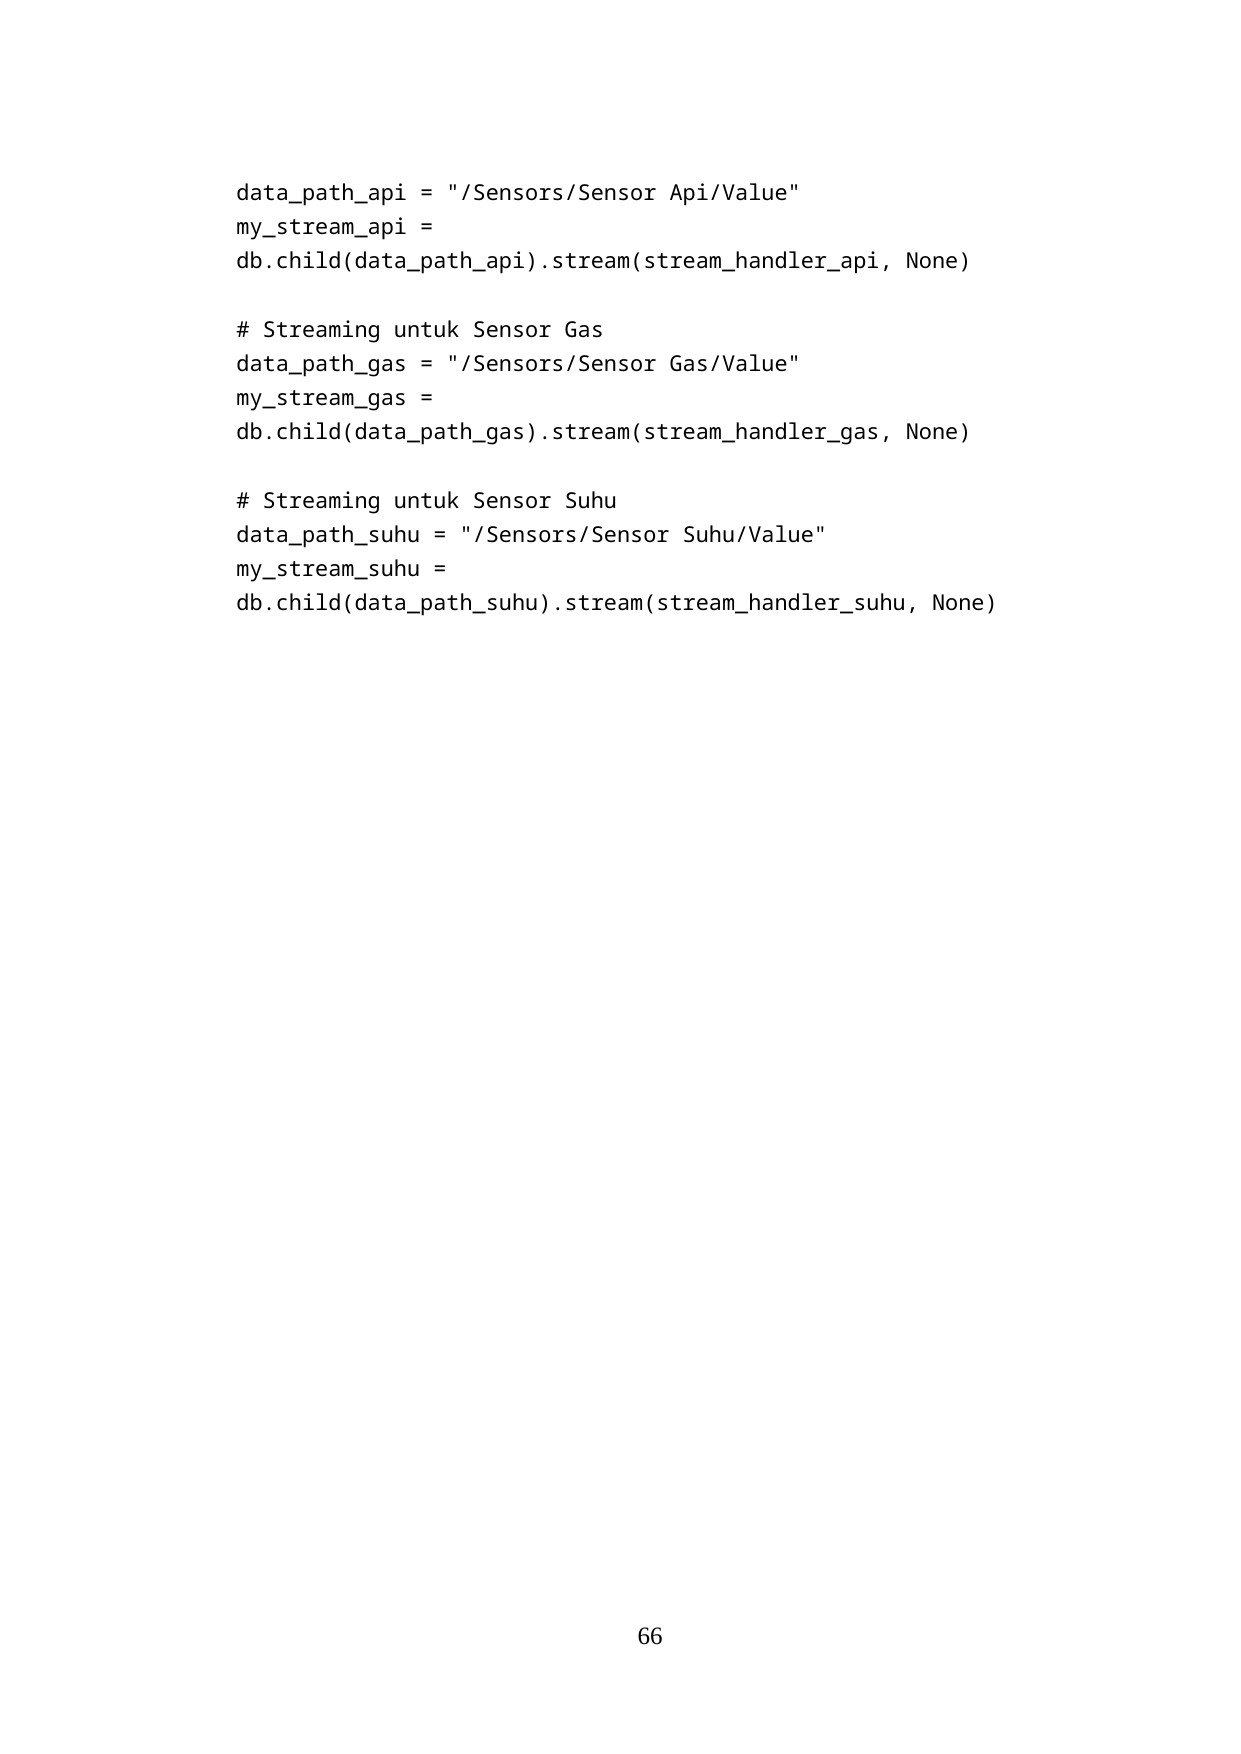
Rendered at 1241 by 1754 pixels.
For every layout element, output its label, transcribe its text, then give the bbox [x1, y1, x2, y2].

text # Streaming untuk Sensor Suhu [236, 485, 1063, 514]
text my_stream_suhu = db.child(data_path_suhu).stream(stream_handler_suhu, None) [236, 553, 1063, 617]
text data_path_api = "/Sensors/Sensor Api/Value" [236, 177, 1063, 207]
text data_path_suhu = "/Sensors/Sensor Suhu/Value" [236, 519, 1063, 549]
text my_stream_gas = db.child(data_path_gas).stream(stream_handler_gas, None) [236, 382, 1063, 446]
text data_path_gas = "/Sensors/Sensor Gas/Value" [236, 348, 1063, 378]
text my_stream_api = db.child(data_path_api).stream(stream_handler_api, None) [236, 211, 1063, 275]
text # Streaming untuk Sensor Gas [236, 314, 1063, 344]
